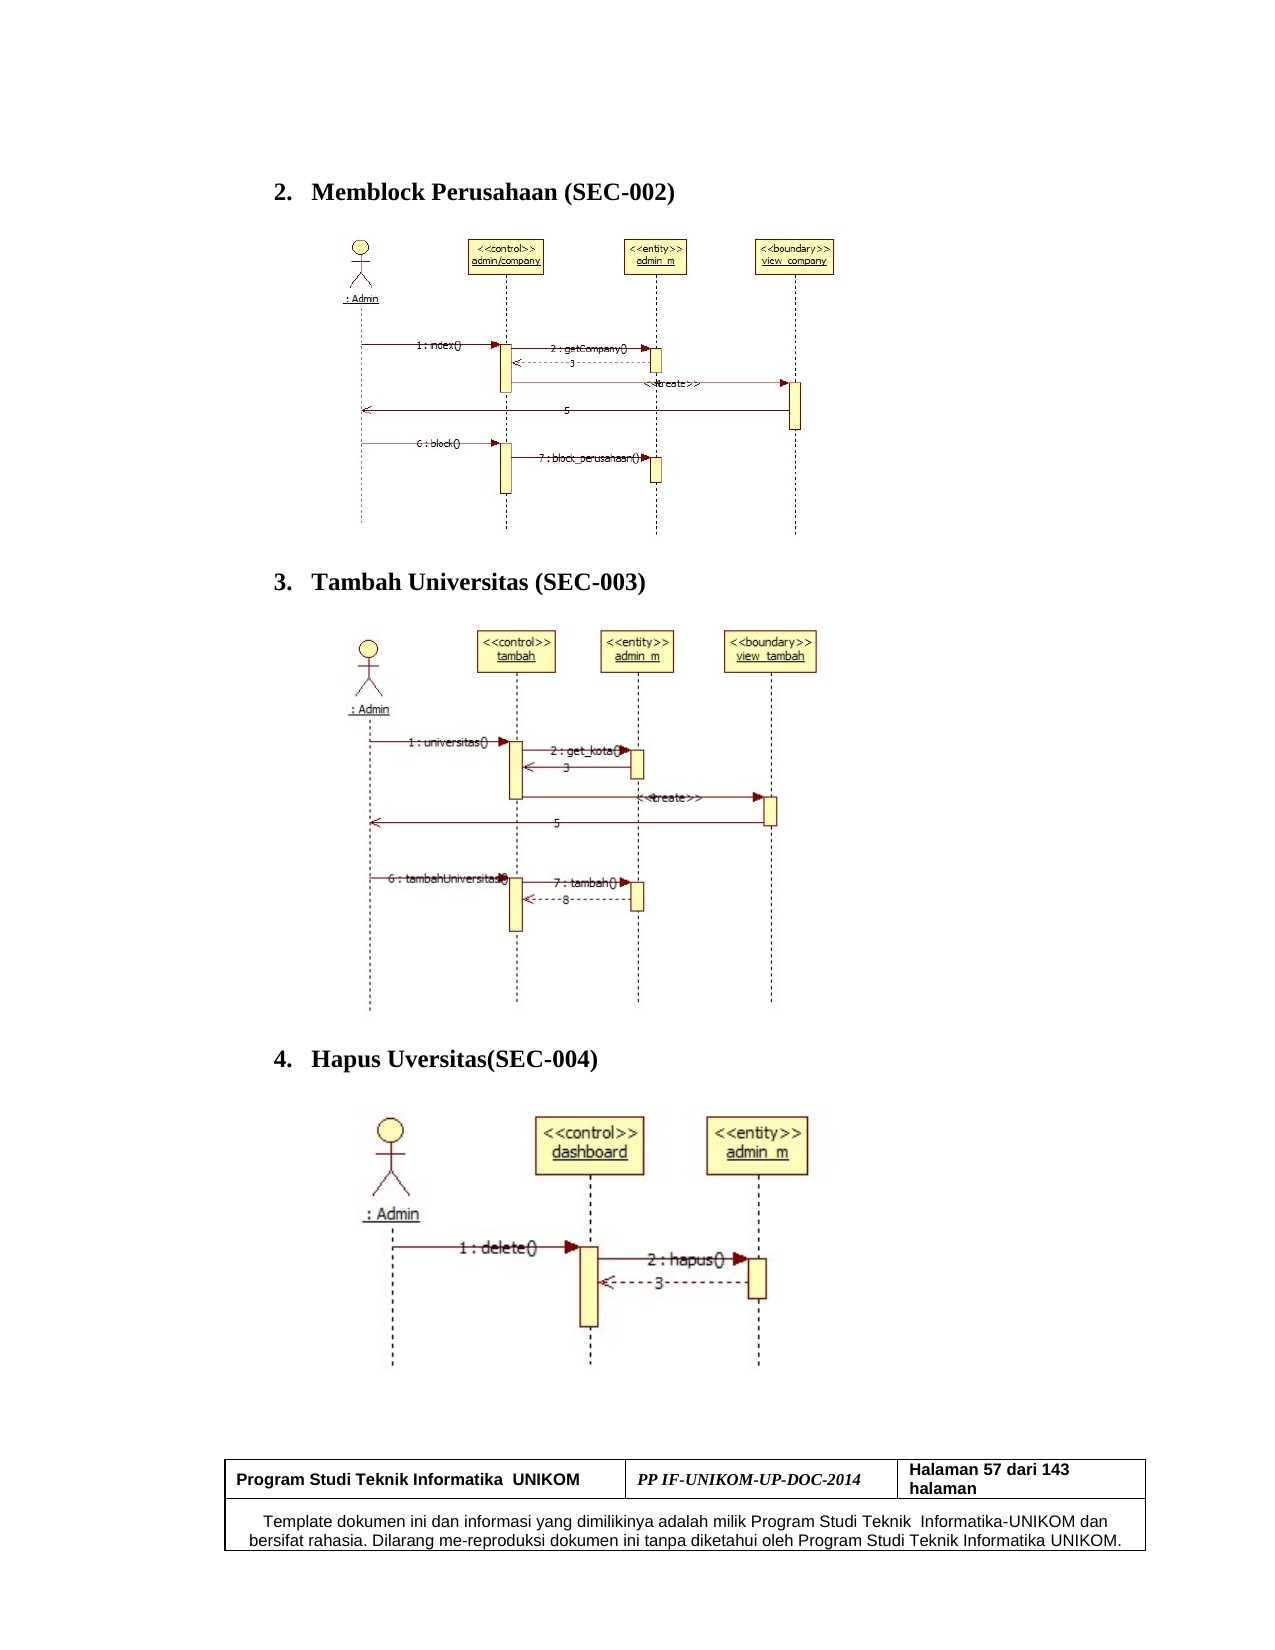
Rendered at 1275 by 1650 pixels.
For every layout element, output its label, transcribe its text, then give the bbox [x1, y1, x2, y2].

picture [311, 220, 852, 555]
picture [311, 1087, 838, 1400]
list Hapus Uversitas(SEC-004) [274, 1044, 1098, 1073]
list Tambah Universitas (SEC-003) [274, 567, 1098, 595]
list Memblock Perusahaan (SEC-002) [274, 177, 1098, 206]
picture [311, 609, 838, 1032]
